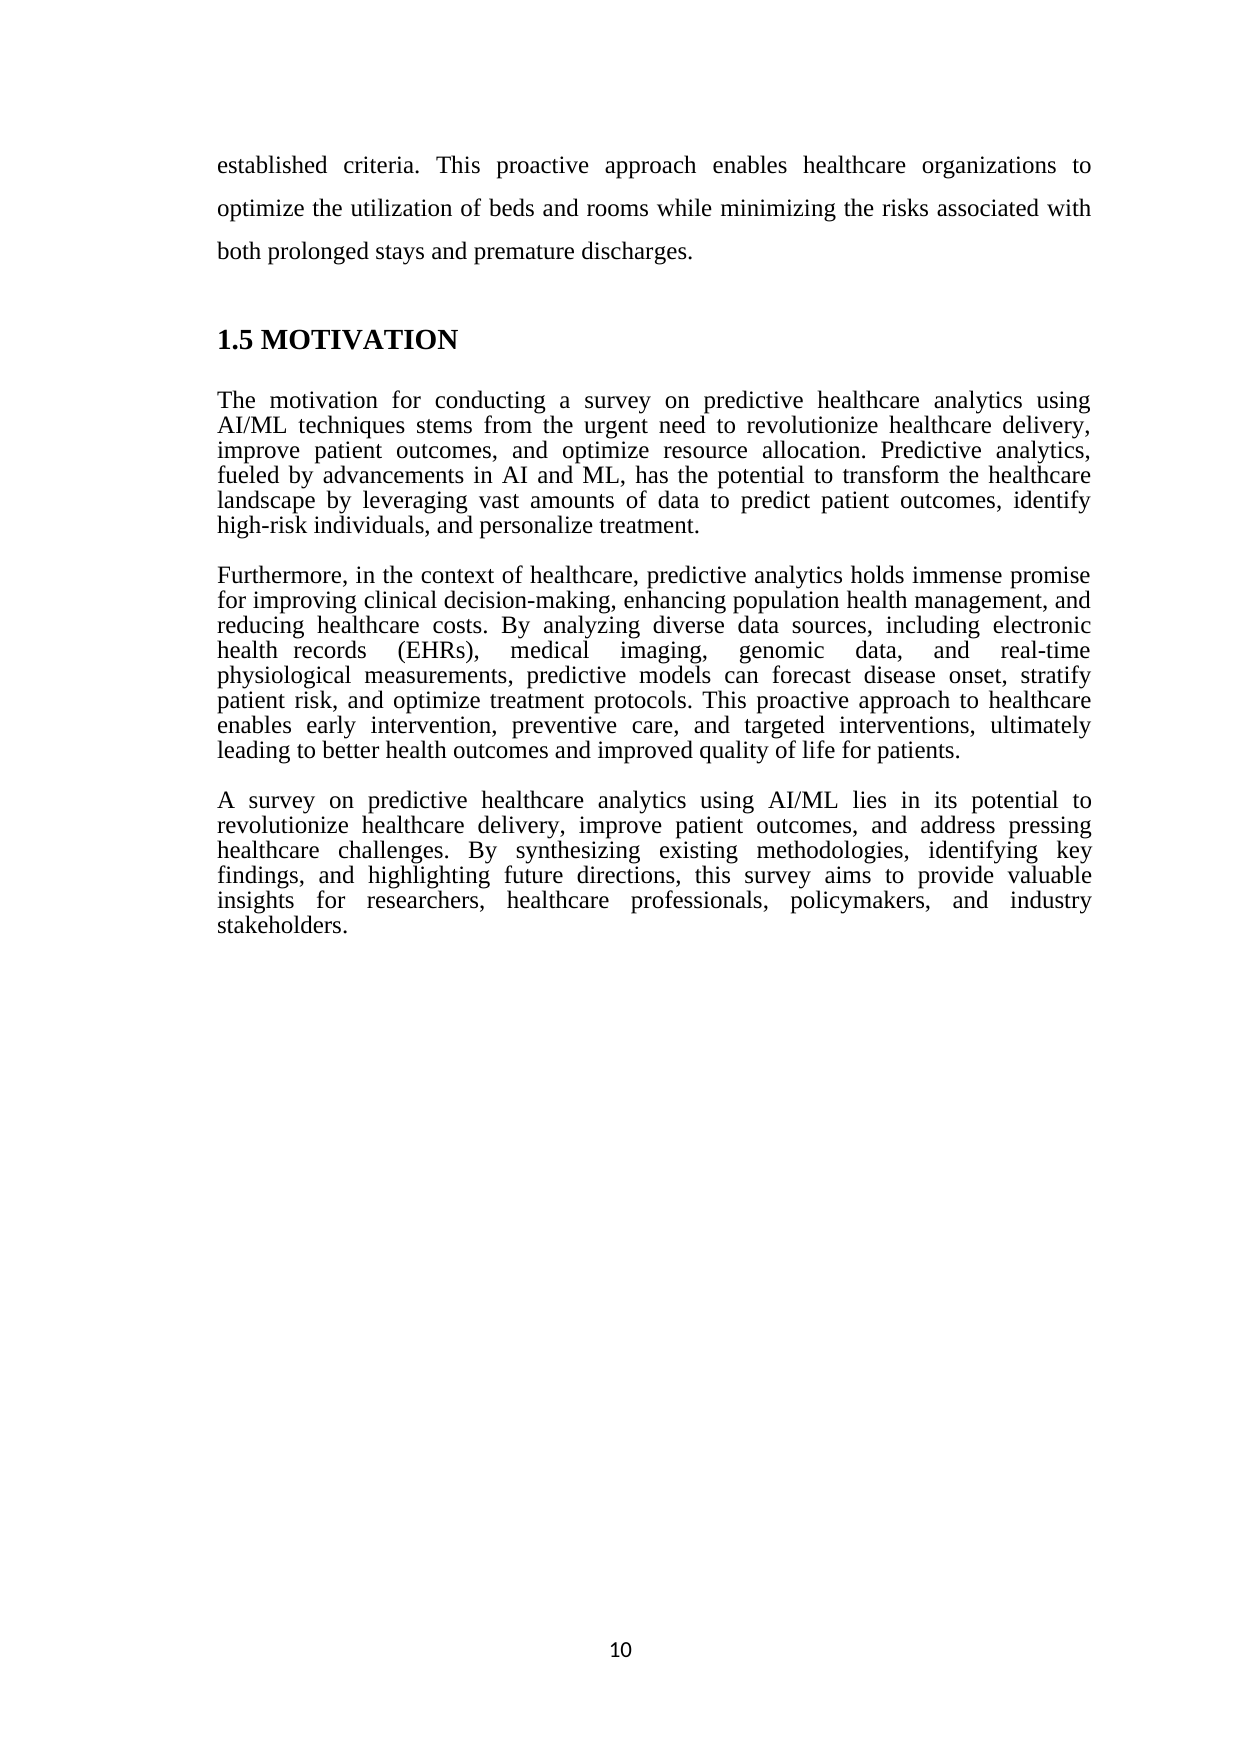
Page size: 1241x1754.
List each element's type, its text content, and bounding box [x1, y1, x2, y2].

text established criteria. This proactive approach enables healthcare organizations to optimize the utilization of beds and rooms while minimizing the risks associated with both prolonged stays and premature discharges. [217, 150, 1092, 265]
text 1.5 MOTIVATION [217, 322, 1154, 356]
text A survey on predictive healthcare analytics using AI/ML lies in its potential to revolutionize healthcare delivery, improve patient outcomes, and address pressing healthcare challenges. By synthesizing existing methodologies, identifying key findings, and highlighting future directions, this survey aims to provide valuable insights for researchers, healthcare professionals, policymakers, and industry stakeholders. [217, 789, 1093, 939]
text 10 [608, 1635, 1154, 1663]
text Furthermore, in the context of healthcare, predictive analytics holds immense promise for improving clinical decision-making, enhancing population health management, and reducing healthcare costs. By analyzing diverse data sources, including electronic health records (EHRs), medical imaging, genomic data, and real-time physiological measurements, predictive models can forecast disease onset, stratify patient risk, and optimize treatment protocols. This proactive approach to healthcare enables early intervention, preventive care, and targeted interventions, ultimately leading to better health outcomes and improved quality of life for patients. [217, 564, 1092, 764]
text The motivation for conducting a survey on predictive healthcare analytics using AI/ML techniques stems from the urgent need to revolutionize healthcare delivery, improve patient outcomes, and optimize resource allocation. Predictive analytics, fueled by advancements in AI and ML, has the potential to transform the healthcare landscape by leveraging vast amounts of data to predict patient outcomes, identify high-risk individuals, and personalize treatment. [217, 389, 1092, 539]
